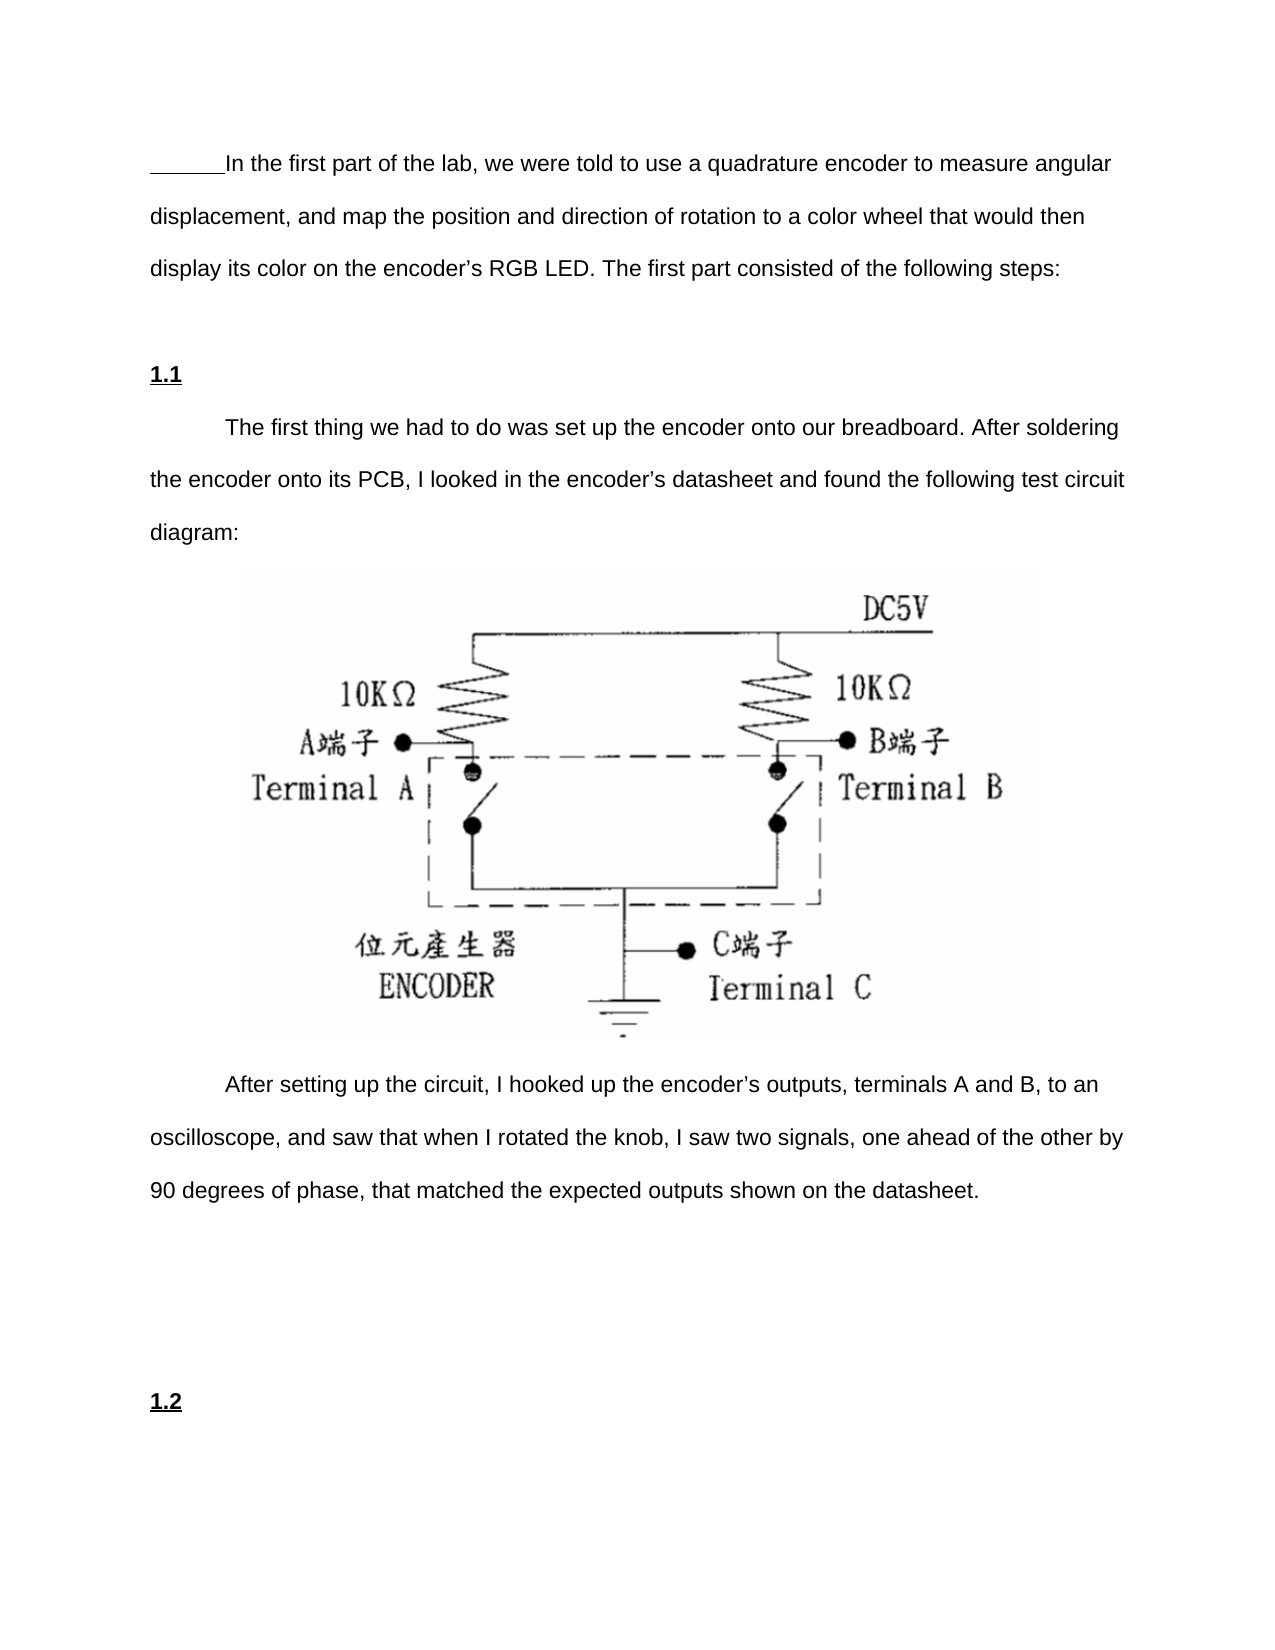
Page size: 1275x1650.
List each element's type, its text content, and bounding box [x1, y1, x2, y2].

text 1.2 [150, 1388, 1125, 1414]
picture [239, 571, 1036, 1046]
text In the first part of the lab, we were told to use a quadrature encoder to measure angular displacement, and map the position and direction of rotation to a color wheel that would then display its color on the encoder’s RGB LED. The first part consisted of the following steps: [150, 150, 1125, 282]
text The first thing we had to do was set up the encoder onto our breadboard. After soldering the encoder onto its PCB, I looked in the encoder’s datasheet and found the following test circuit diagram: [150, 413, 1125, 545]
text After setting up the circuit, I hooked up the encoder’s outputs, terminals A and B, to an oscilloscope, and saw that when I rotated the knob, I saw two signals, one ahead of the other by 90 degrees of phase, that matched the expected outputs shown on the datasheet. [150, 1071, 1125, 1203]
text 1.1 [150, 361, 1125, 387]
